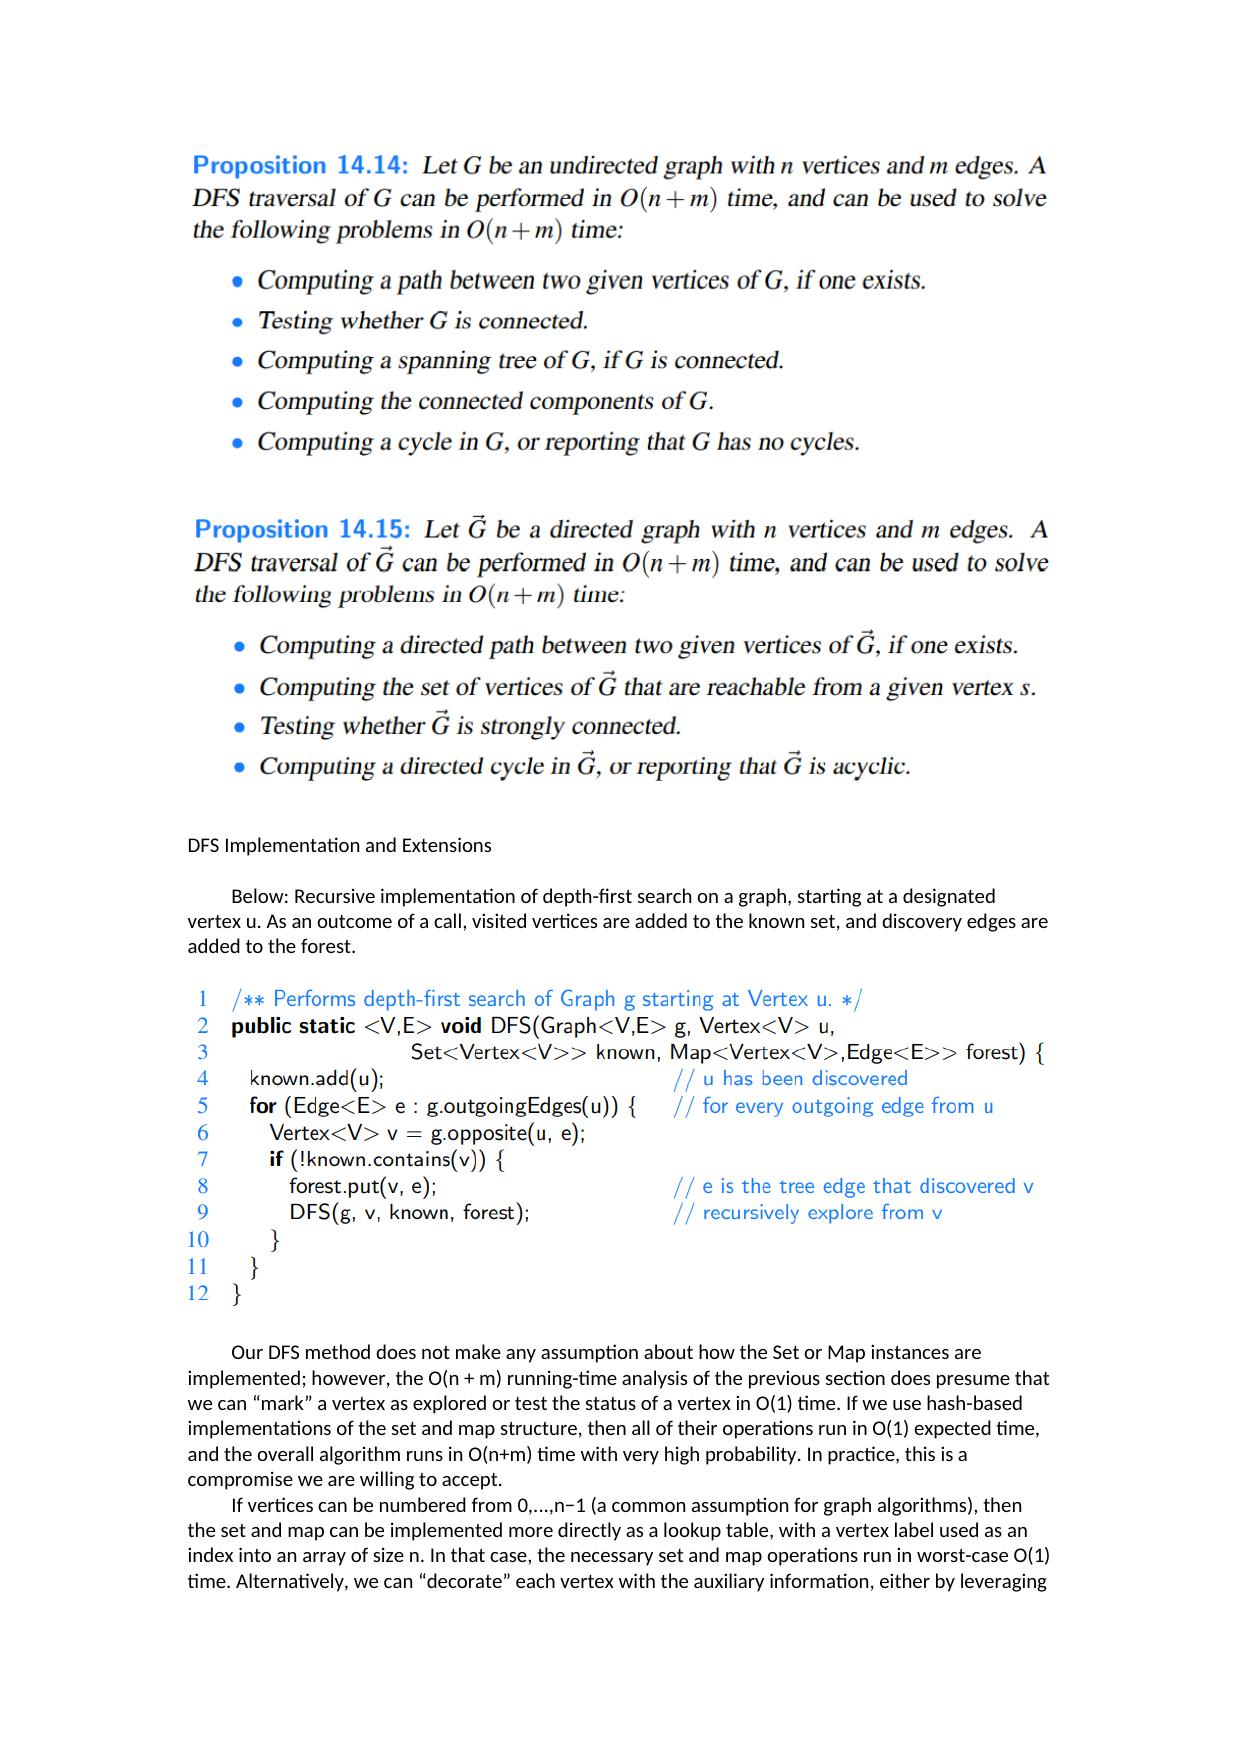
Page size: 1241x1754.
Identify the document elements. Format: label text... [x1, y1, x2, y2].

picture [187, 984, 1052, 1314]
picture [187, 150, 1053, 464]
picture [187, 515, 1053, 782]
list Below: Recursive implementation of depth-first search on a graph, starting at a designated vertex u. As an outcome of a call, visited vertices are added to the known set, and discovery edges are added to the forest. [187, 883, 1053, 959]
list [187, 1492, 1053, 1593]
list DFS Implementation and Extensions [187, 832, 1053, 857]
list Our DFS method does not make any assumption about how the Set or Map instances are implemented; however, the O(n + m) running-time analysis of the previous section does presume that we can “mark” a vertex as explored or test the status of a vertex in O(1) time. If we use hash-based implementations of the set and map structure, then all of their operations run in O(1) expected time, and the overall algorithm runs in O(n+m) time with very high probability. In practice, this is a compromise we are willing to accept. [187, 1339, 1053, 1492]
